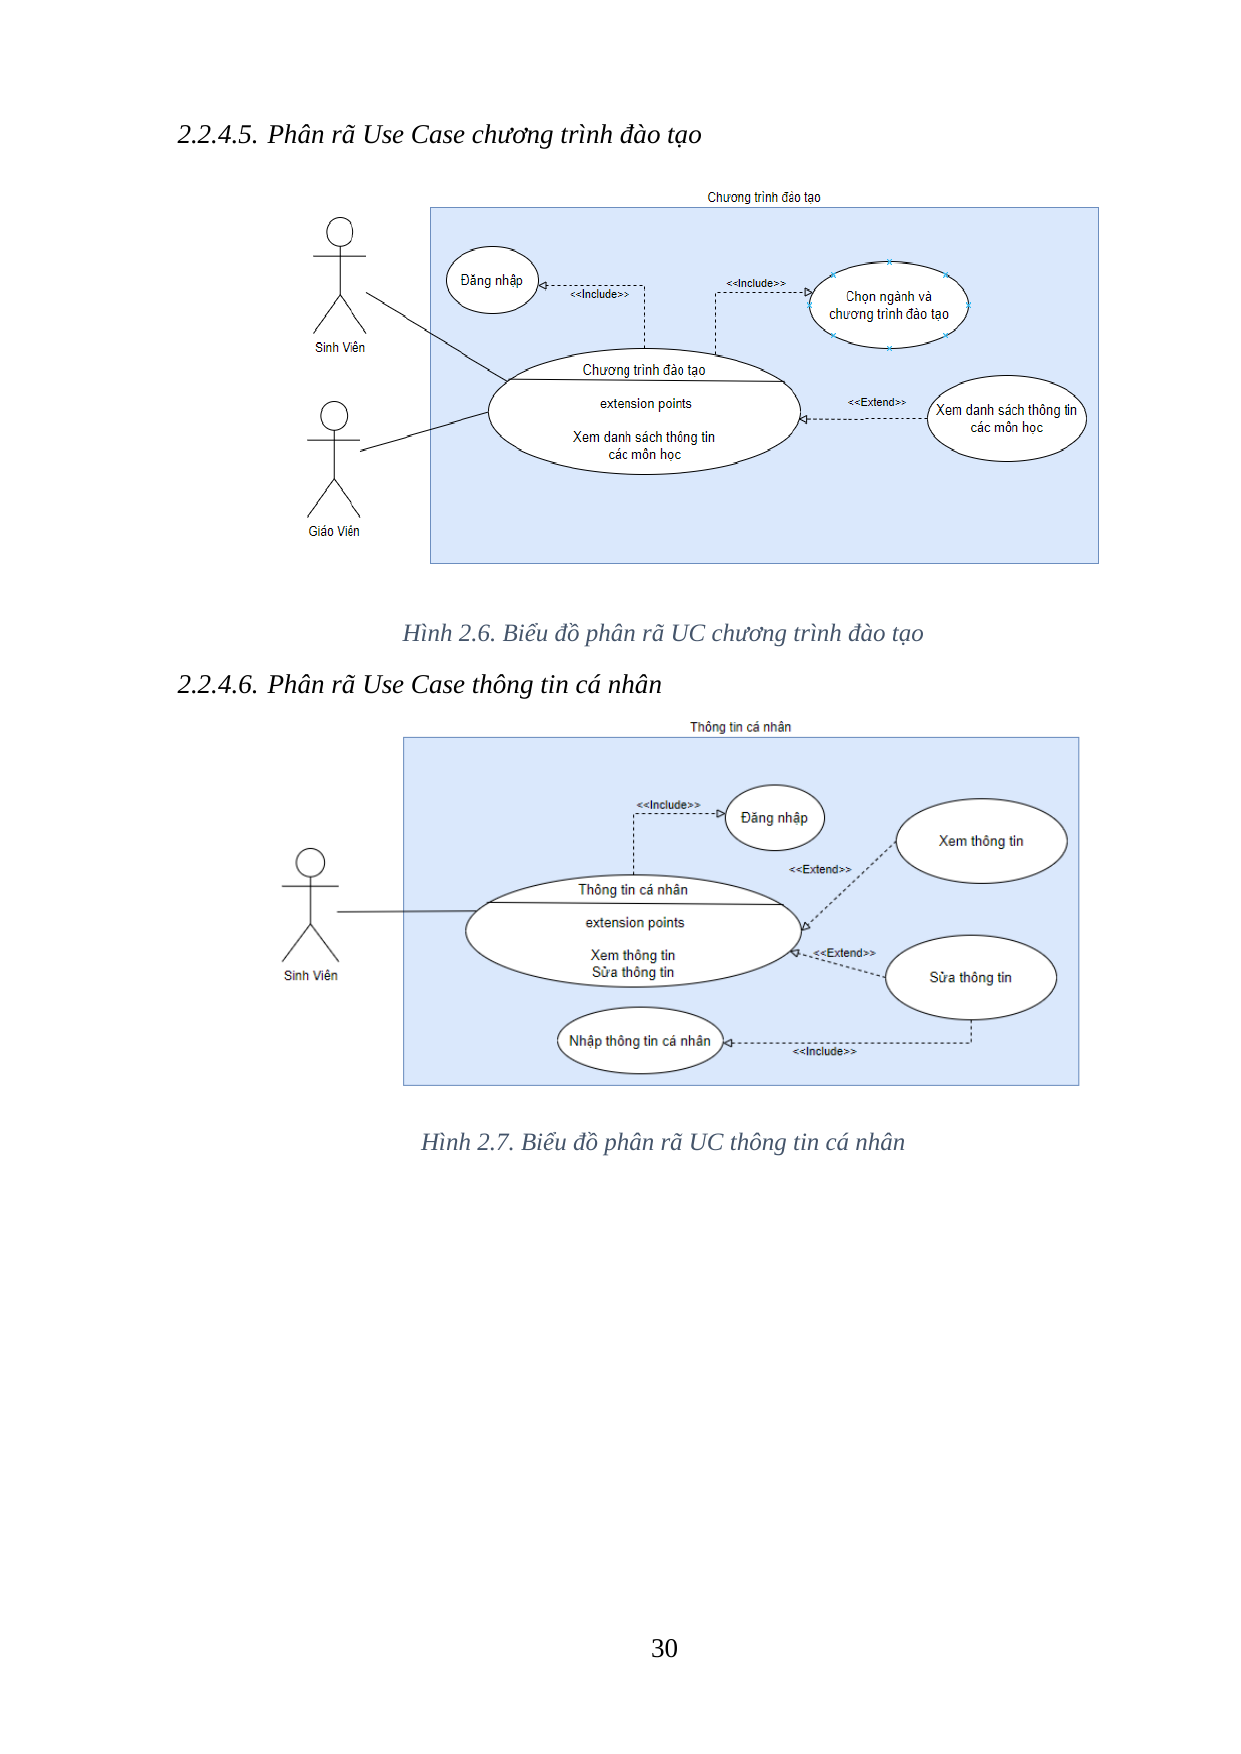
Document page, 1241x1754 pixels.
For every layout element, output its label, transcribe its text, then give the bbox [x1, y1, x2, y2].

subtitle Phân rã Use Case chương trình đào tạo [177, 118, 1152, 149]
text Hình 2.6. Biểu đồ phân rã UC chương trình đào tạo [177, 618, 1152, 647]
picture [296, 171, 1123, 597]
picture [267, 720, 1111, 1105]
text Hình 2.7. Biểu đồ phân rã UC thông tin cá nhân [177, 1127, 1152, 1156]
subtitle Phân rã Use Case thông tin cá nhân [177, 668, 1152, 699]
